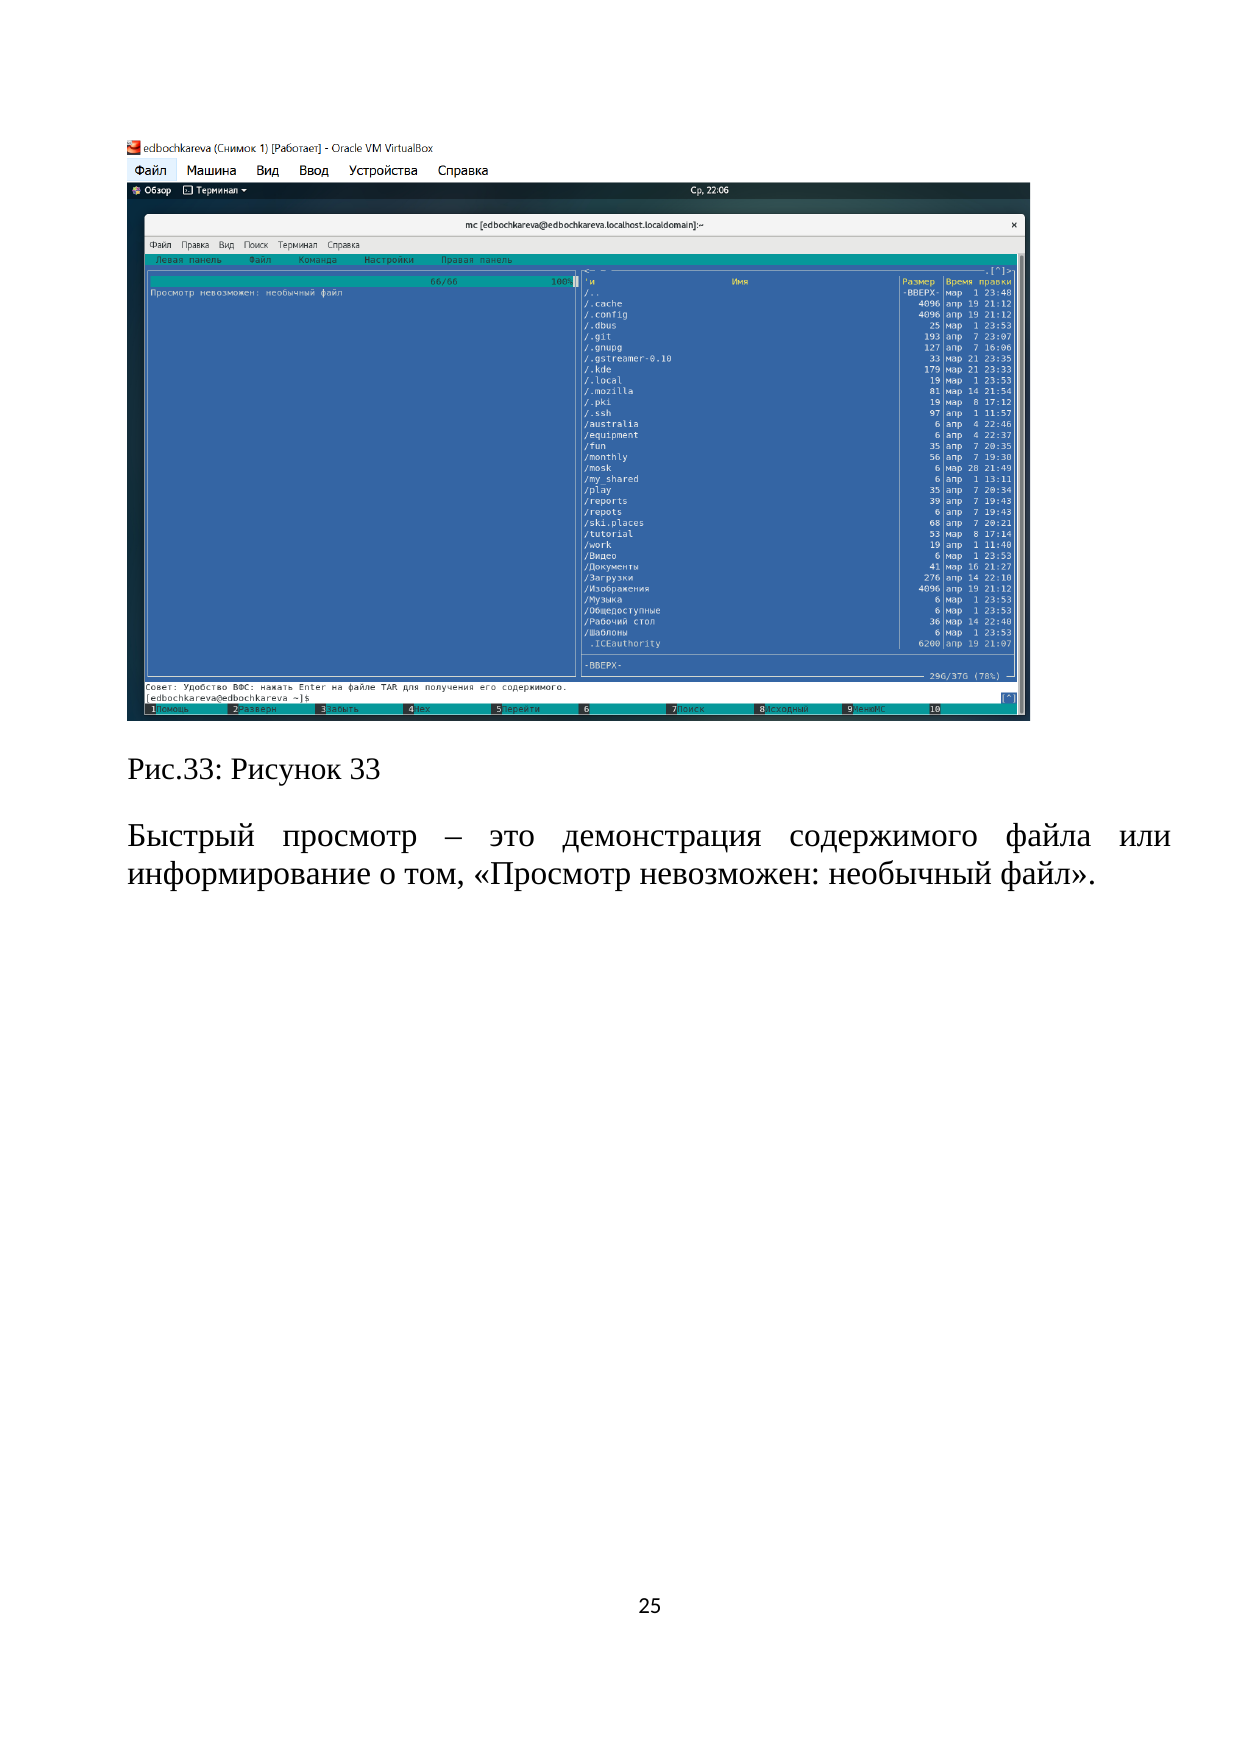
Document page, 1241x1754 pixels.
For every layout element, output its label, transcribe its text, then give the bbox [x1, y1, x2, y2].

picture [127, 137, 1030, 721]
text Рис.33: Рисунок 33 [127, 750, 1172, 786]
text Быстрый просмотр – это демонстрация содержимого файла или информирование о том, «Просмотр невозможен: необычный файл». [127, 815, 1172, 892]
